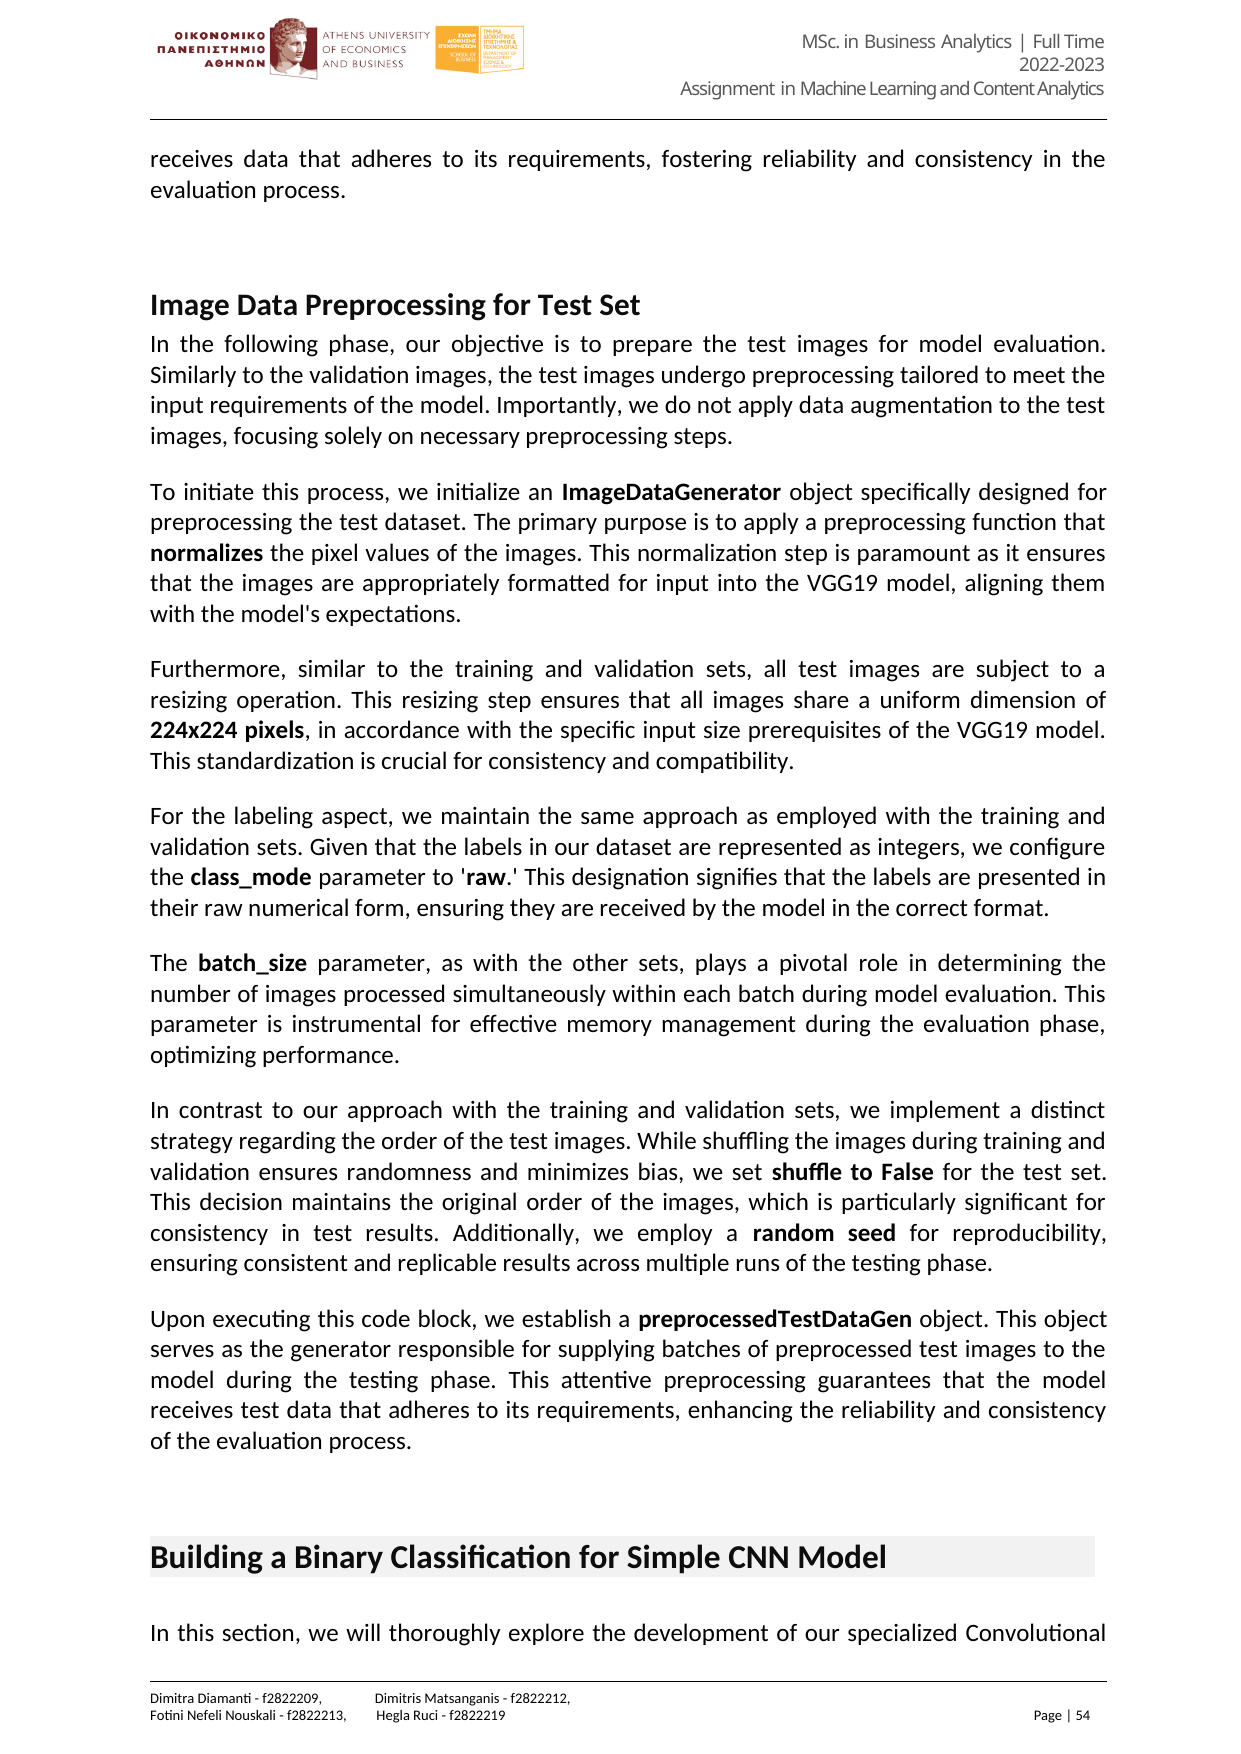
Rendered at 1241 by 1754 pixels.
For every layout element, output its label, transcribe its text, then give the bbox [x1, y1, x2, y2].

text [150, 143, 1107, 204]
text To initiate this process, we initialize an ImageDataGenerator object specifically designed for preprocessing the test dataset. The primary purpose is to apply a preprocessing function that normalizes the pixel values of the images. This normalization step is paramount as it ensures that the images are appropriately formatted for input into the VGG19 model, aligning them with the model's expectations. [150, 476, 1107, 628]
text The batch_size parameter, as with the other sets, plays a pivotal role in determining the number of images processed simultaneously within each batch during model evaluation. This parameter is instrumental for effective memory management during the evaluation phase, optimizing performance. [150, 947, 1107, 1069]
subtitle Building a Binary Classification for Simple CNN Model [150, 1536, 1095, 1577]
subtitle Image Data Preprocessing for Test Set [150, 285, 1107, 323]
text Furthermore, similar to the training and validation sets, all test images are subject to a resizing operation. This resizing step ensures that all images share a uniform dimension of 224x224 pixels, in accordance with the specific input size prerequisites of the VGG19 model. This standardization is crucial for consistency and compatibility. [150, 653, 1107, 775]
text In contrast to our approach with the training and validation sets, we implement a distinct strategy regarding the order of the test images. While shuffling the images during training and validation ensures randomness and minimizes bias, we set shuffle to False for the test set. This decision maintains the original order of the images, which is particularly significant for consistency in test results. Additionally, we employ a random seed for reproducibility, ensuring consistent and replicable results across multiple runs of the testing phase. [150, 1094, 1107, 1278]
text Upon executing this code block, we establish a preprocessedTestDataGen object. This object serves as the generator responsible for supplying batches of preprocessed test images to the model during the testing phase. This attentive preprocessing guarantees that the model receives test data that adheres to its requirements, enhancing the reliability and consistency of the evaluation process. [150, 1303, 1107, 1455]
picture [151, 17, 526, 82]
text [150, 1587, 1107, 1648]
text In the following phase, our objective is to prepare the test images for model evaluation. Similarly to the validation images, the test images undergo preprocessing tailored to meet the input requirements of the model. Importantly, we do not apply data augmentation to the test images, focusing solely on necessary preprocessing steps. [150, 329, 1107, 451]
text For the labeling aspect, we maintain the same approach as employed with the training and validation sets. Given that the labels in our dataset are represented as integers, we configure the class_mode parameter to 'raw.' This designation signifies that the labels are presented in their raw numerical form, ensuring they are received by the model in the correct format. [150, 800, 1107, 922]
